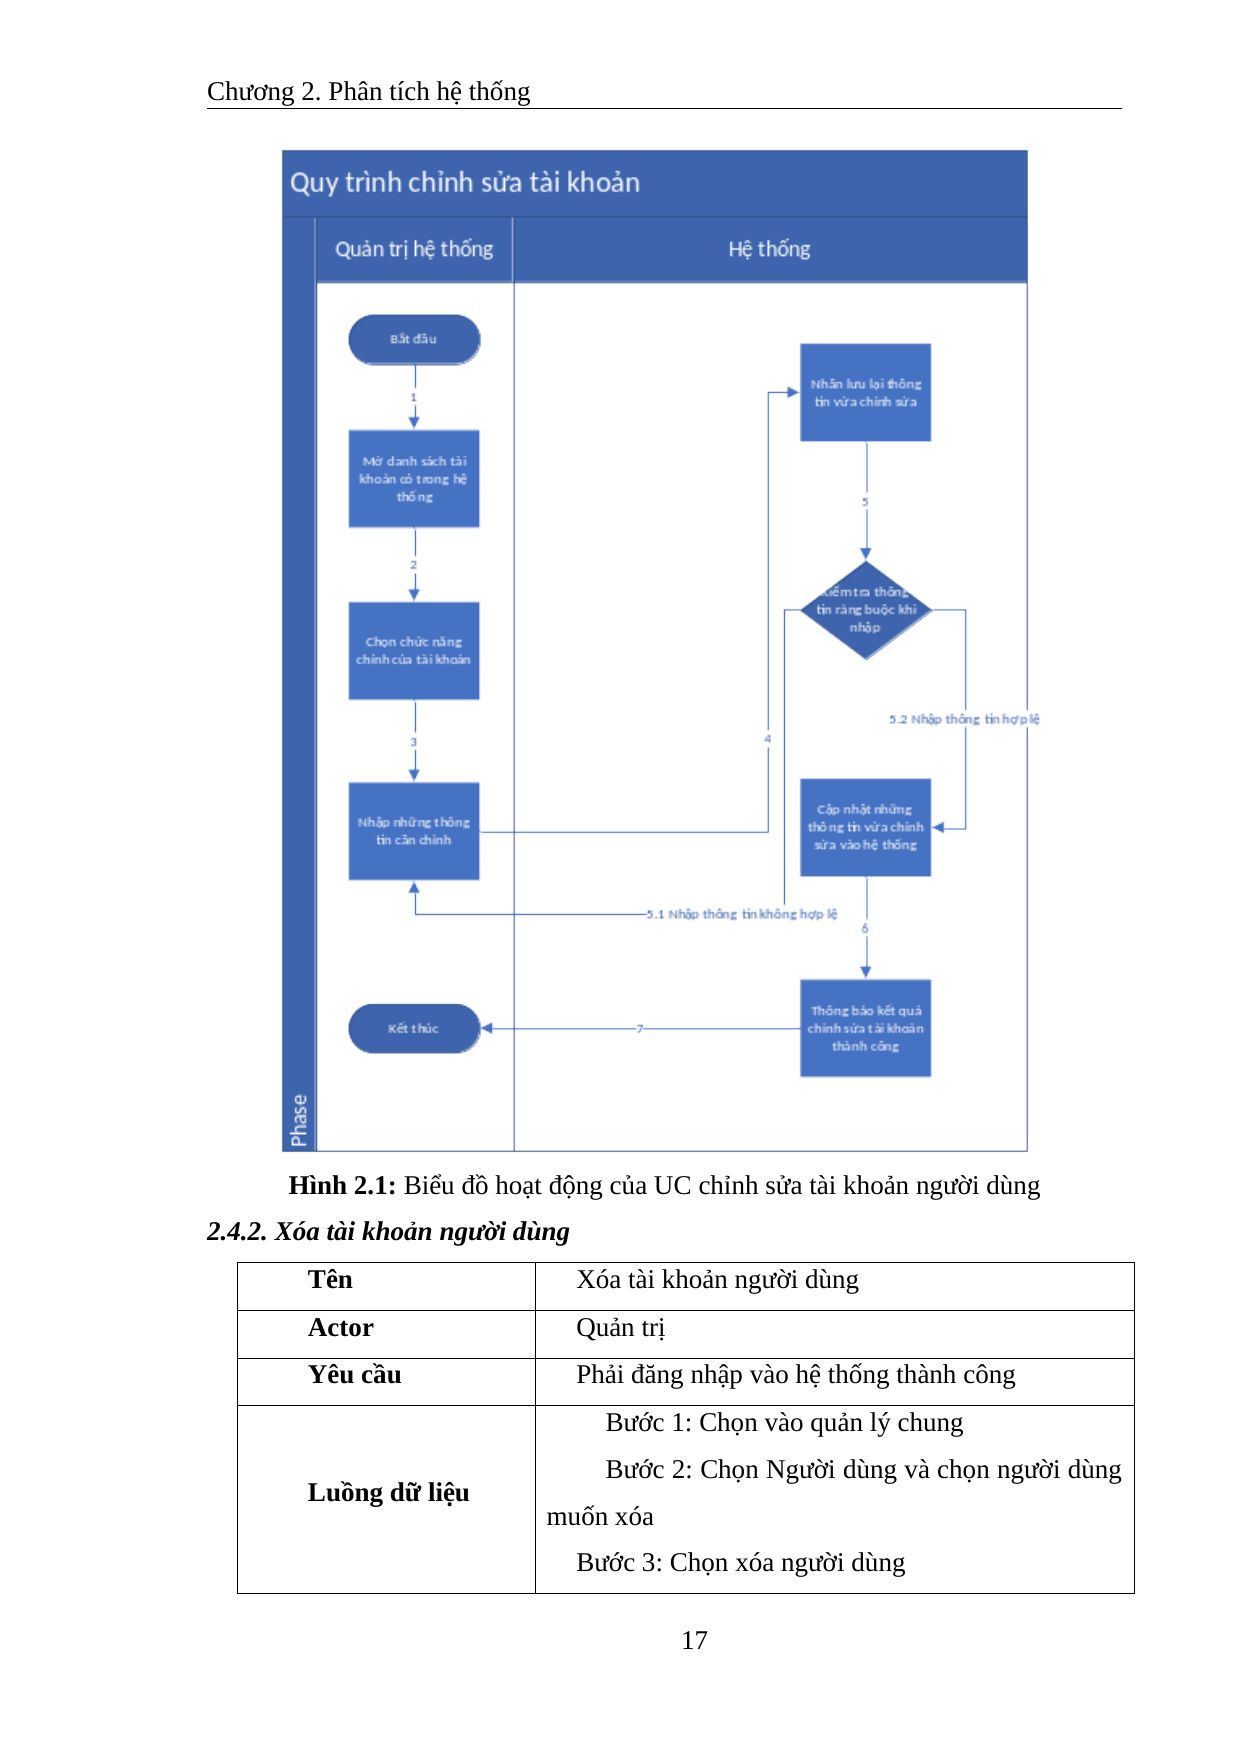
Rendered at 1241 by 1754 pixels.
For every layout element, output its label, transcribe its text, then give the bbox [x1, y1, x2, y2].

table_cell Phải đăng nhập vào hệ thống thành công [536, 1359, 1134, 1405]
table_header Tên [238, 1263, 535, 1310]
table_cell Bước 1: Chọn vào quản lý chung Bước 2: Chọn Người dùng và chọn người dùng muốn xóa Bước 3: Chọn xóa người dùng [536, 1406, 1134, 1593]
table_cell Luồng dữ liệu [238, 1406, 535, 1593]
table_cell Actor [238, 1311, 535, 1357]
text Xóa tài khoản người dùng [207, 1215, 1122, 1247]
text Biểu đồ hoạt động của UC chỉnh sửa tài khoản người dùng [207, 1169, 1122, 1200]
table_cell Yêu cầu [238, 1359, 535, 1405]
table_header Xóa tài khoản người dùng [536, 1263, 1134, 1310]
table_cell Quản trị [536, 1311, 1134, 1357]
